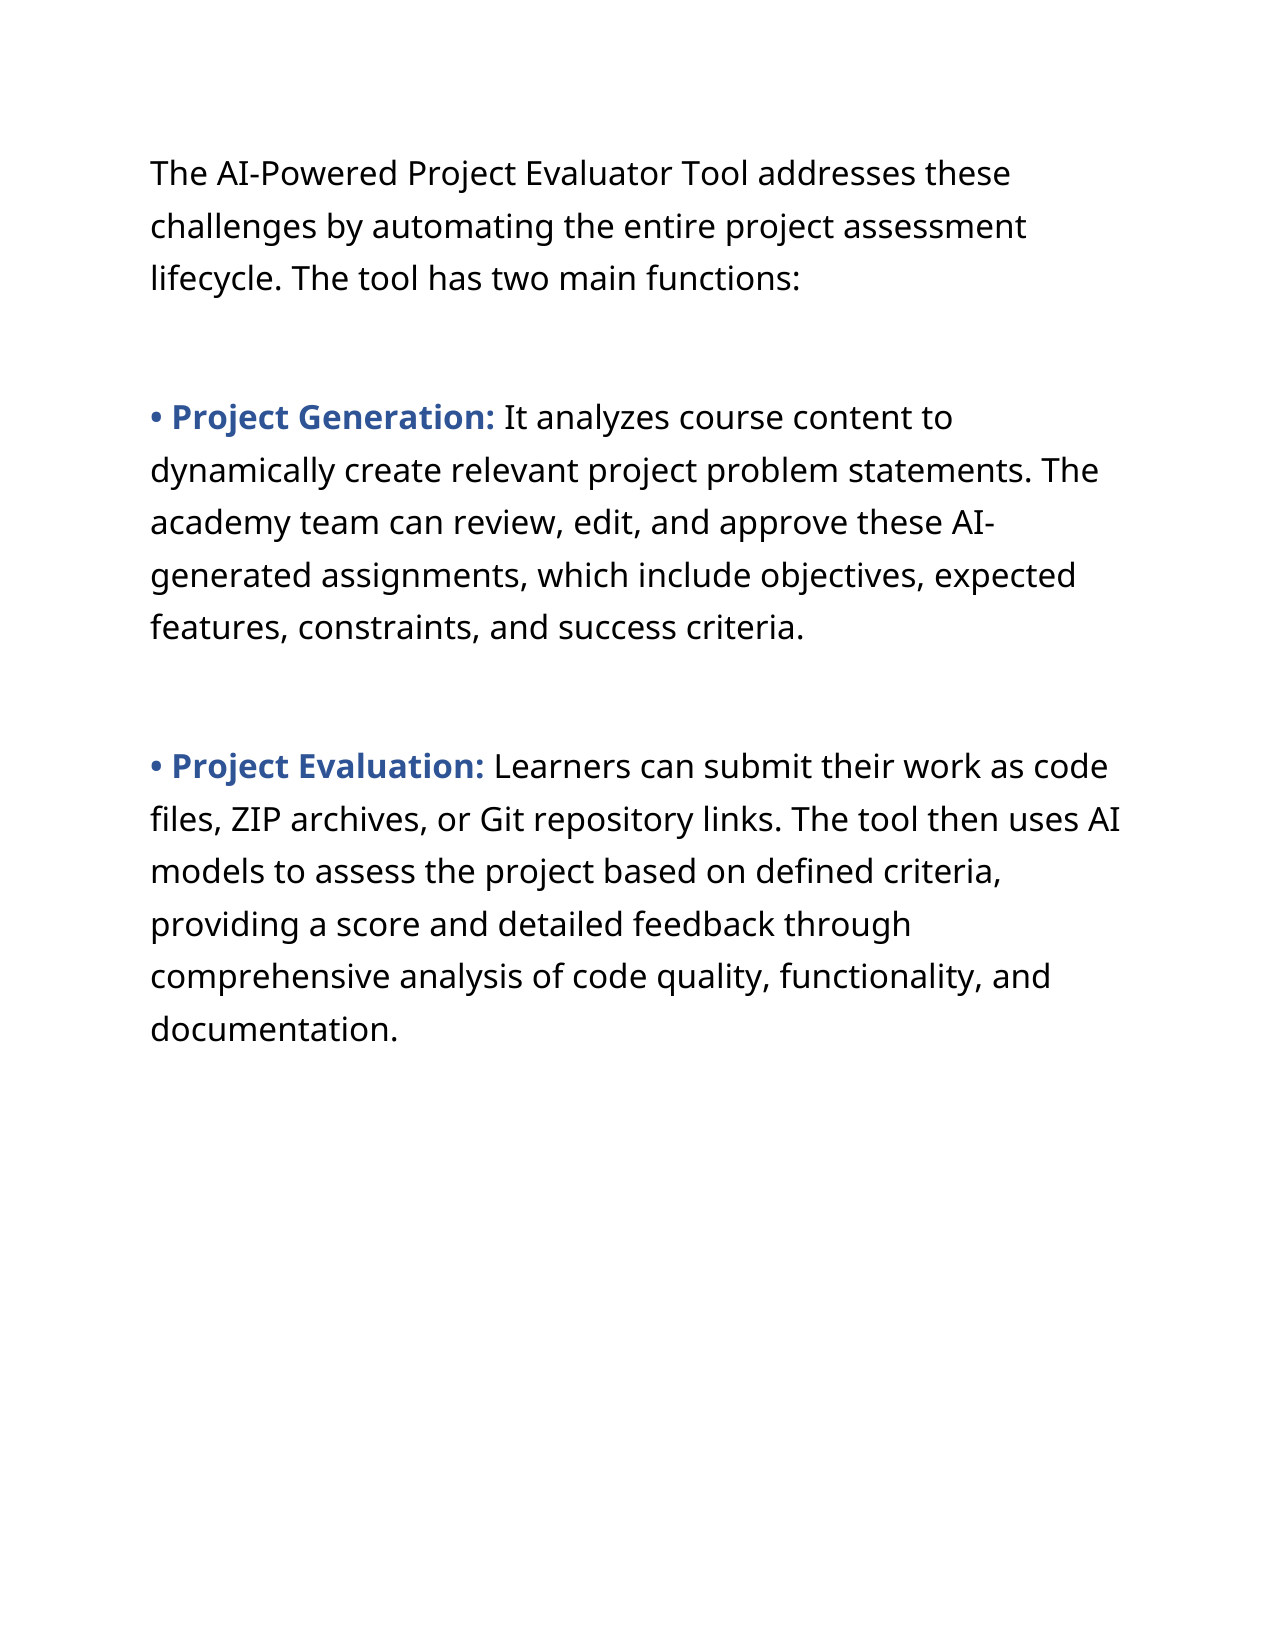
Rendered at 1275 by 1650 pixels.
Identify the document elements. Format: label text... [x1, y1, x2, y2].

text The AI-Powered Project Evaluator Tool addresses these challenges by automating the entire project assessment lifecycle. The tool has two main functions: [150, 150, 1125, 301]
text • Project Generation: It analyzes course content to dynamically create relevant project problem statements. The academy team can review, edit, and approve these AI-generated assignments, which include objectives, expected features, constraints, and success criteria. [150, 394, 1125, 649]
text • Project Evaluation: Learners can submit their work as code files, ZIP archives, or Git repository links. The tool then uses AI models to assess the project based on defined criteria, providing a score and detailed feedback through comprehensive analysis of code quality, functionality, and documentation. [150, 743, 1125, 1051]
